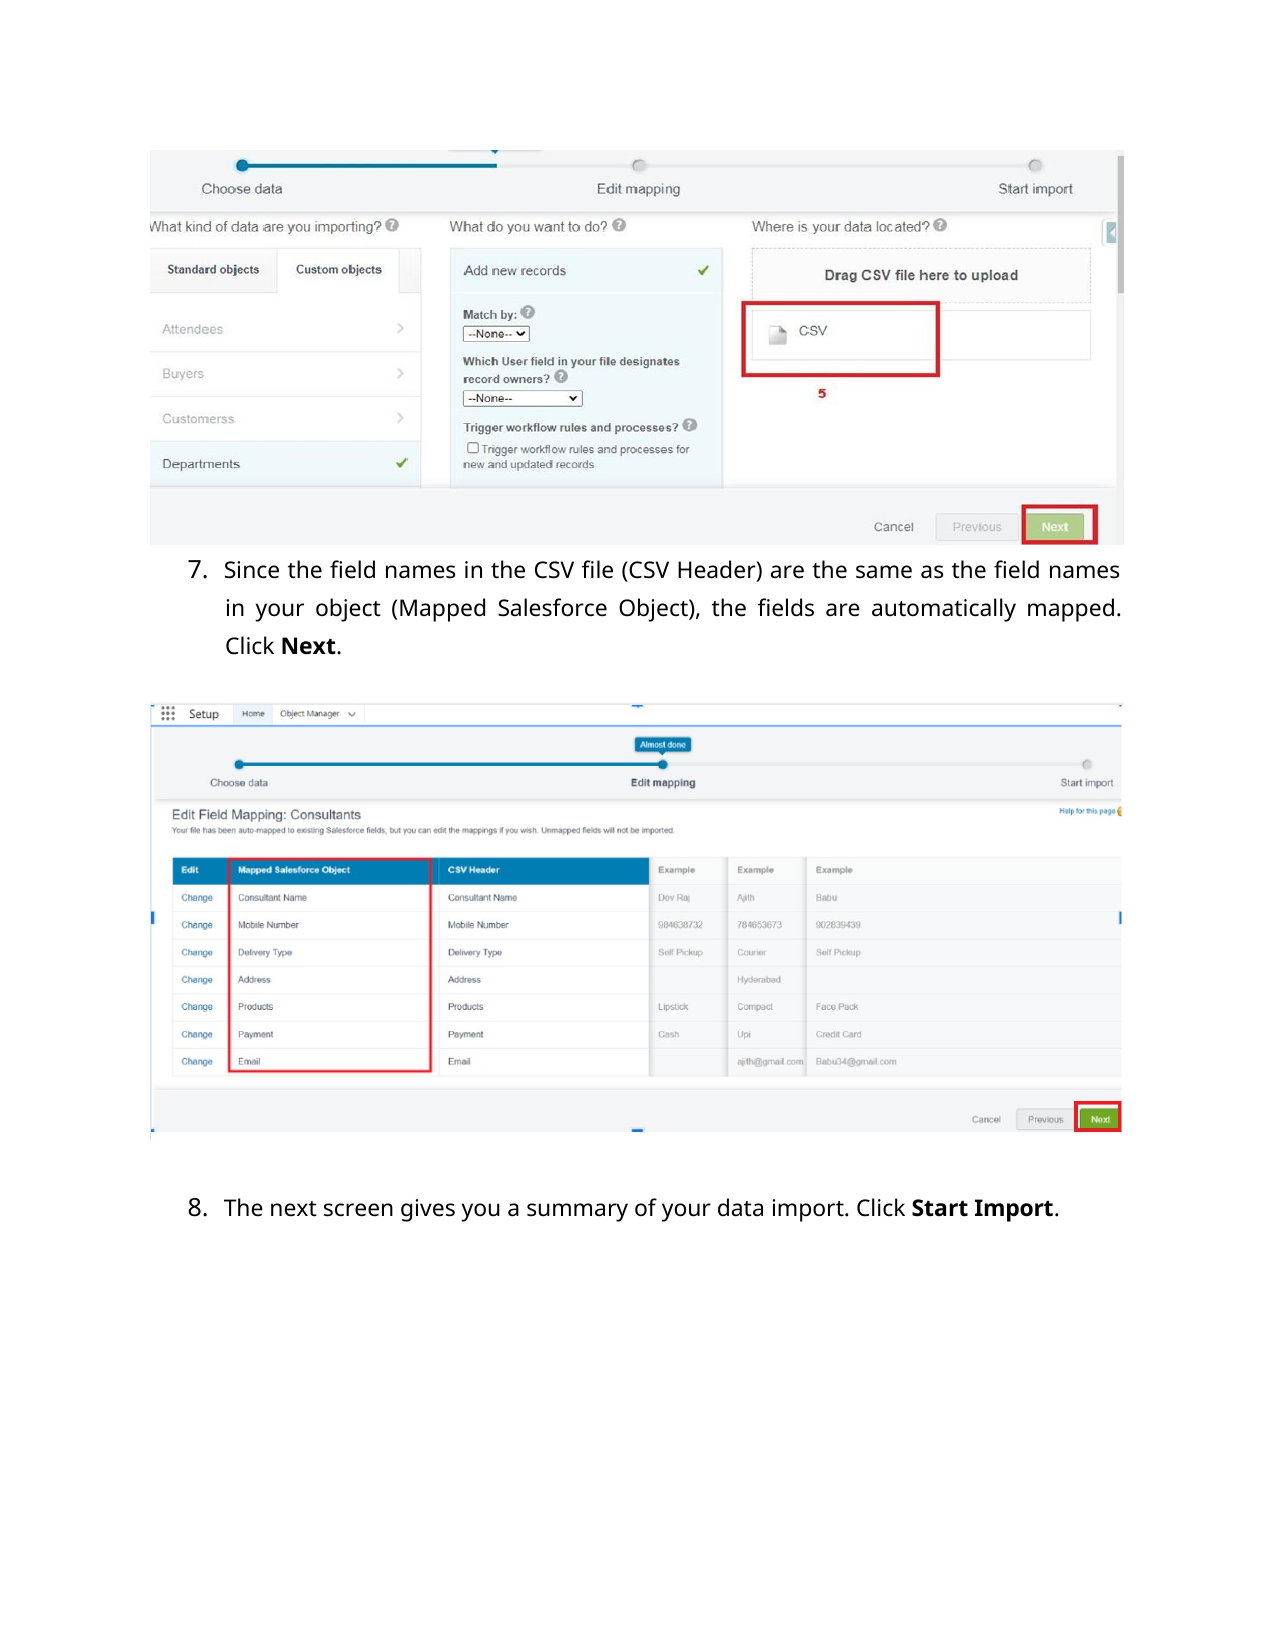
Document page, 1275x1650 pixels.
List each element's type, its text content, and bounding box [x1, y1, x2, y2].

list The next screen gives you a summary of your data import. Click Start Import. [187, 1189, 1187, 1223]
picture [150, 150, 1124, 545]
picture [150, 702, 1125, 1141]
list Since the field names in the CSV file (CSV Header) are the same as the field names in your object (Mapped Salesforce Object), the fields are automatically mapped. Click Next. [187, 551, 1122, 661]
